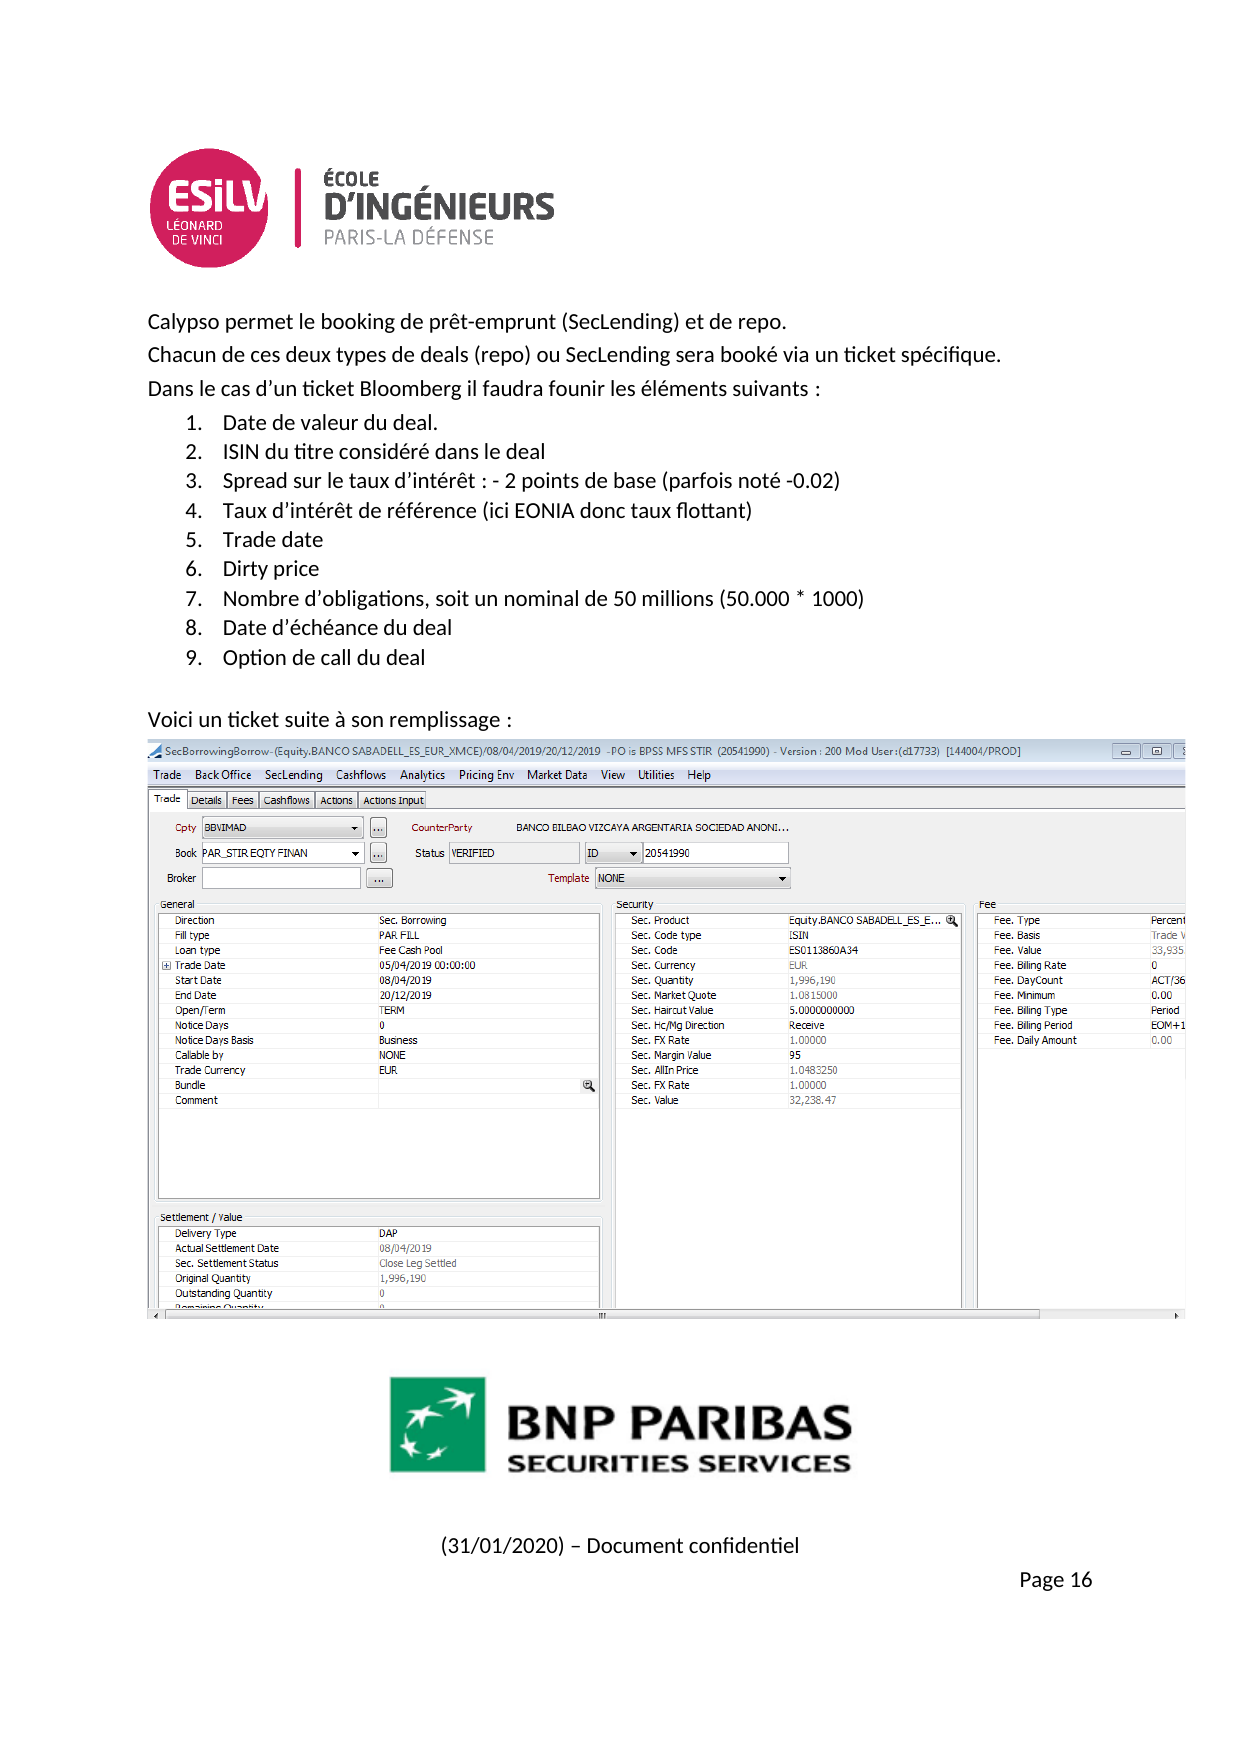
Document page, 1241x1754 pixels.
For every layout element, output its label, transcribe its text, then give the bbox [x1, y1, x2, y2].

list ISIN du titre considéré dans le deal [185, 437, 1093, 465]
list Taux d’intérêt de référence (ici EONIA donc taux flottant) [185, 496, 1093, 524]
list Option de call du deal [185, 643, 1093, 671]
list Nombre d’obligations, soit un nominal de 50 millions (50.000 * 1000) [185, 584, 1093, 612]
list Spread sur le taux d’intérêt : - 2 points de base (parfois noté -0.02) [185, 466, 1093, 494]
list Date de valeur du deal. [185, 408, 1093, 436]
text Chacun de ces deux types de deals (repo) ou SecLending sera booké via un ticket spécifique. [148, 341, 1093, 368]
list Trade date [185, 525, 1093, 553]
text (31/01/2020) – Document confidentiel [148, 1531, 1093, 1559]
list Date d’échéance du deal [185, 613, 1093, 641]
picture [147, 147, 555, 268]
list Dirty price [185, 554, 1093, 582]
picture [147, 739, 1186, 1319]
picture [316, 1324, 924, 1526]
text Dans le cas d’un ticket Bloomberg il faudra founir les éléments suivants : [148, 374, 1093, 402]
text Page 16 [148, 1565, 1093, 1593]
text Voici un ticket suite à son remplissage : [148, 706, 1093, 733]
text Calypso permet le booking de prêt-emprunt (SecLending) et de repo. [148, 307, 1093, 335]
